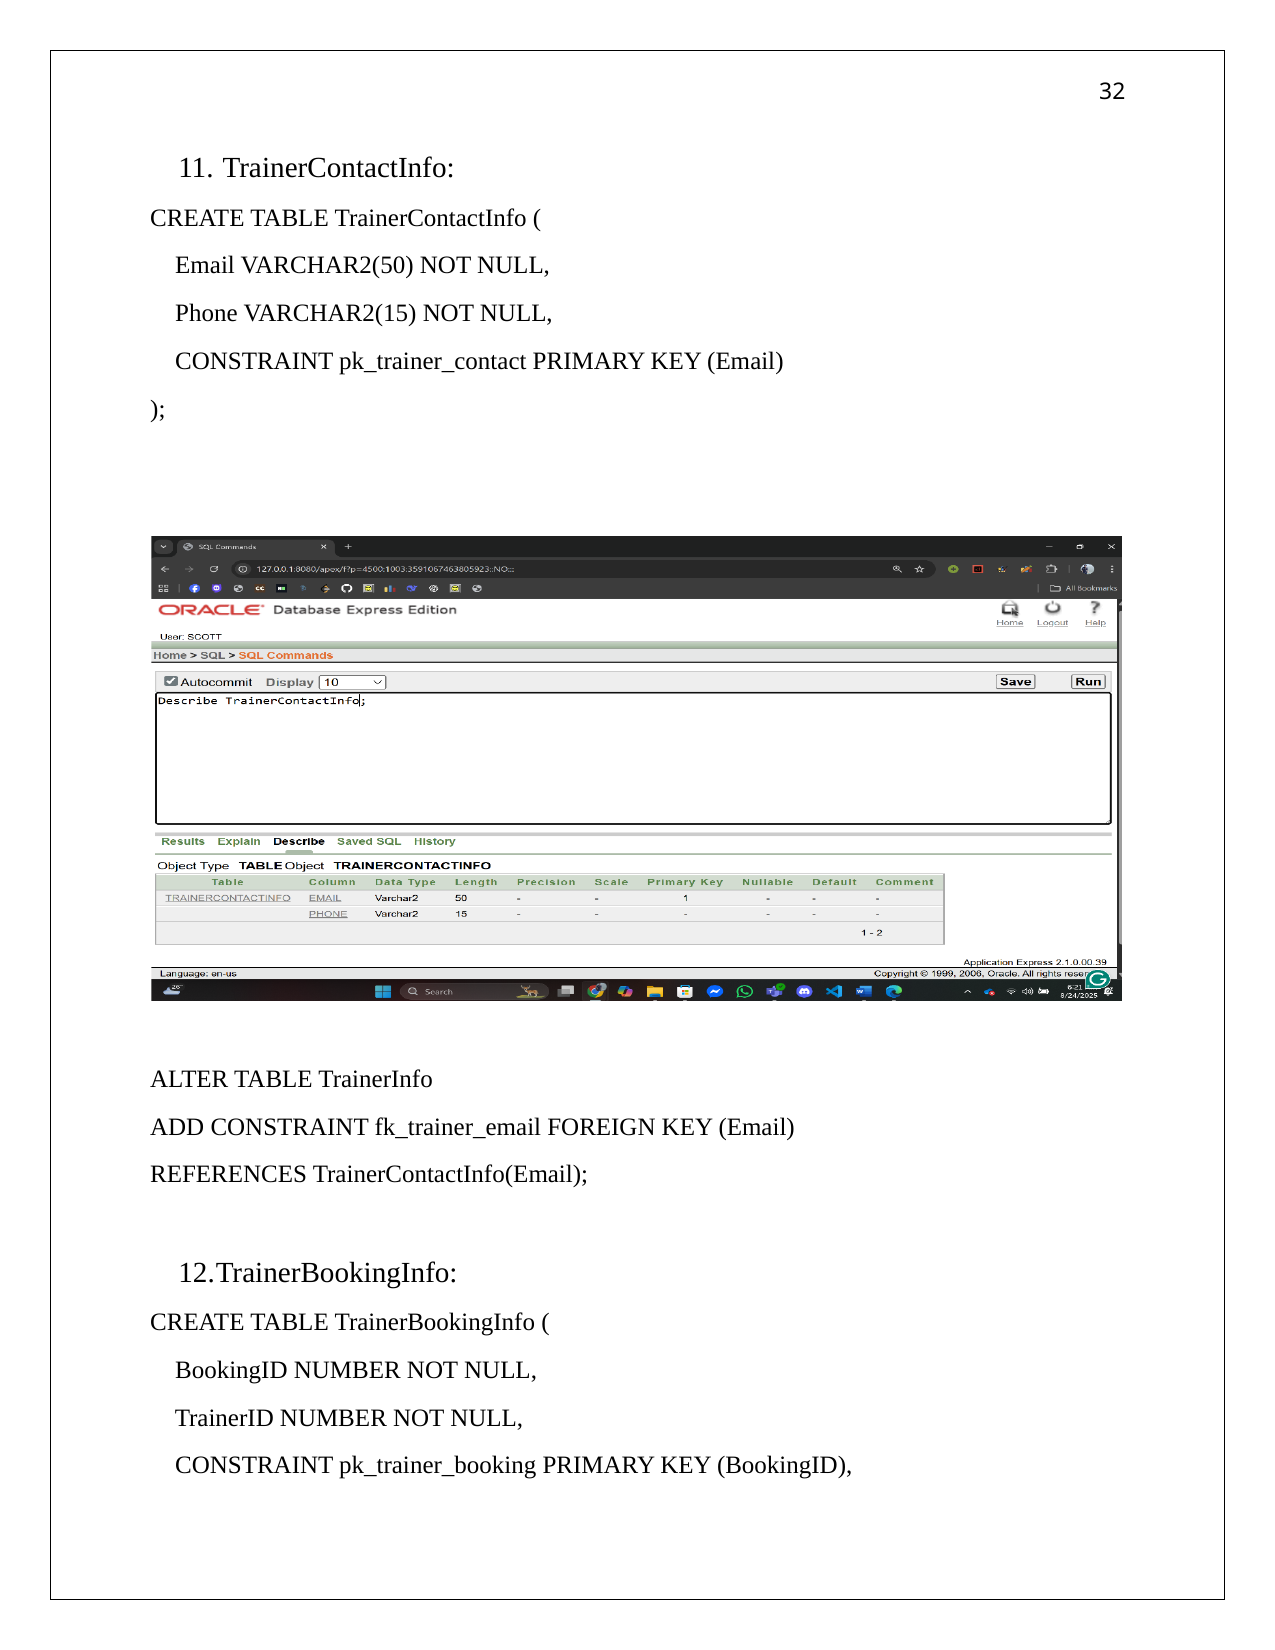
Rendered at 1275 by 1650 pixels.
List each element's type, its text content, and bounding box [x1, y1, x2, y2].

text ); [150, 394, 1125, 422]
list TrainerContactInfo: [178, 150, 1125, 183]
text ADD CONSTRAINT fk_trainer_email FOREIGN KEY (Email) [150, 1112, 1125, 1140]
text TrainerID NUMBER NOT NULL, [150, 1403, 1125, 1432]
text CONSTRAINT pk_trainer_booking PRIMARY KEY (BookingID), [150, 1451, 1125, 1479]
list TrainerBookingInfo: [178, 1255, 1125, 1288]
text Phone VARCHAR2(15) NOT NULL, [150, 298, 1125, 327]
text REFERENCES TrainerContactInfo(Email); [150, 1159, 1125, 1188]
text CREATE TABLE TrainerBookingInfo ( [150, 1307, 1125, 1336]
text CREATE TABLE TrainerContactInfo ( [150, 203, 1125, 232]
picture [150, 536, 1122, 999]
text BookingID NUMBER NOT NULL, [150, 1355, 1125, 1384]
text CONSTRAINT pk_trainer_contact PRIMARY KEY (Email) [150, 346, 1125, 375]
text Email VARCHAR2(50) NOT NULL, [150, 251, 1125, 279]
